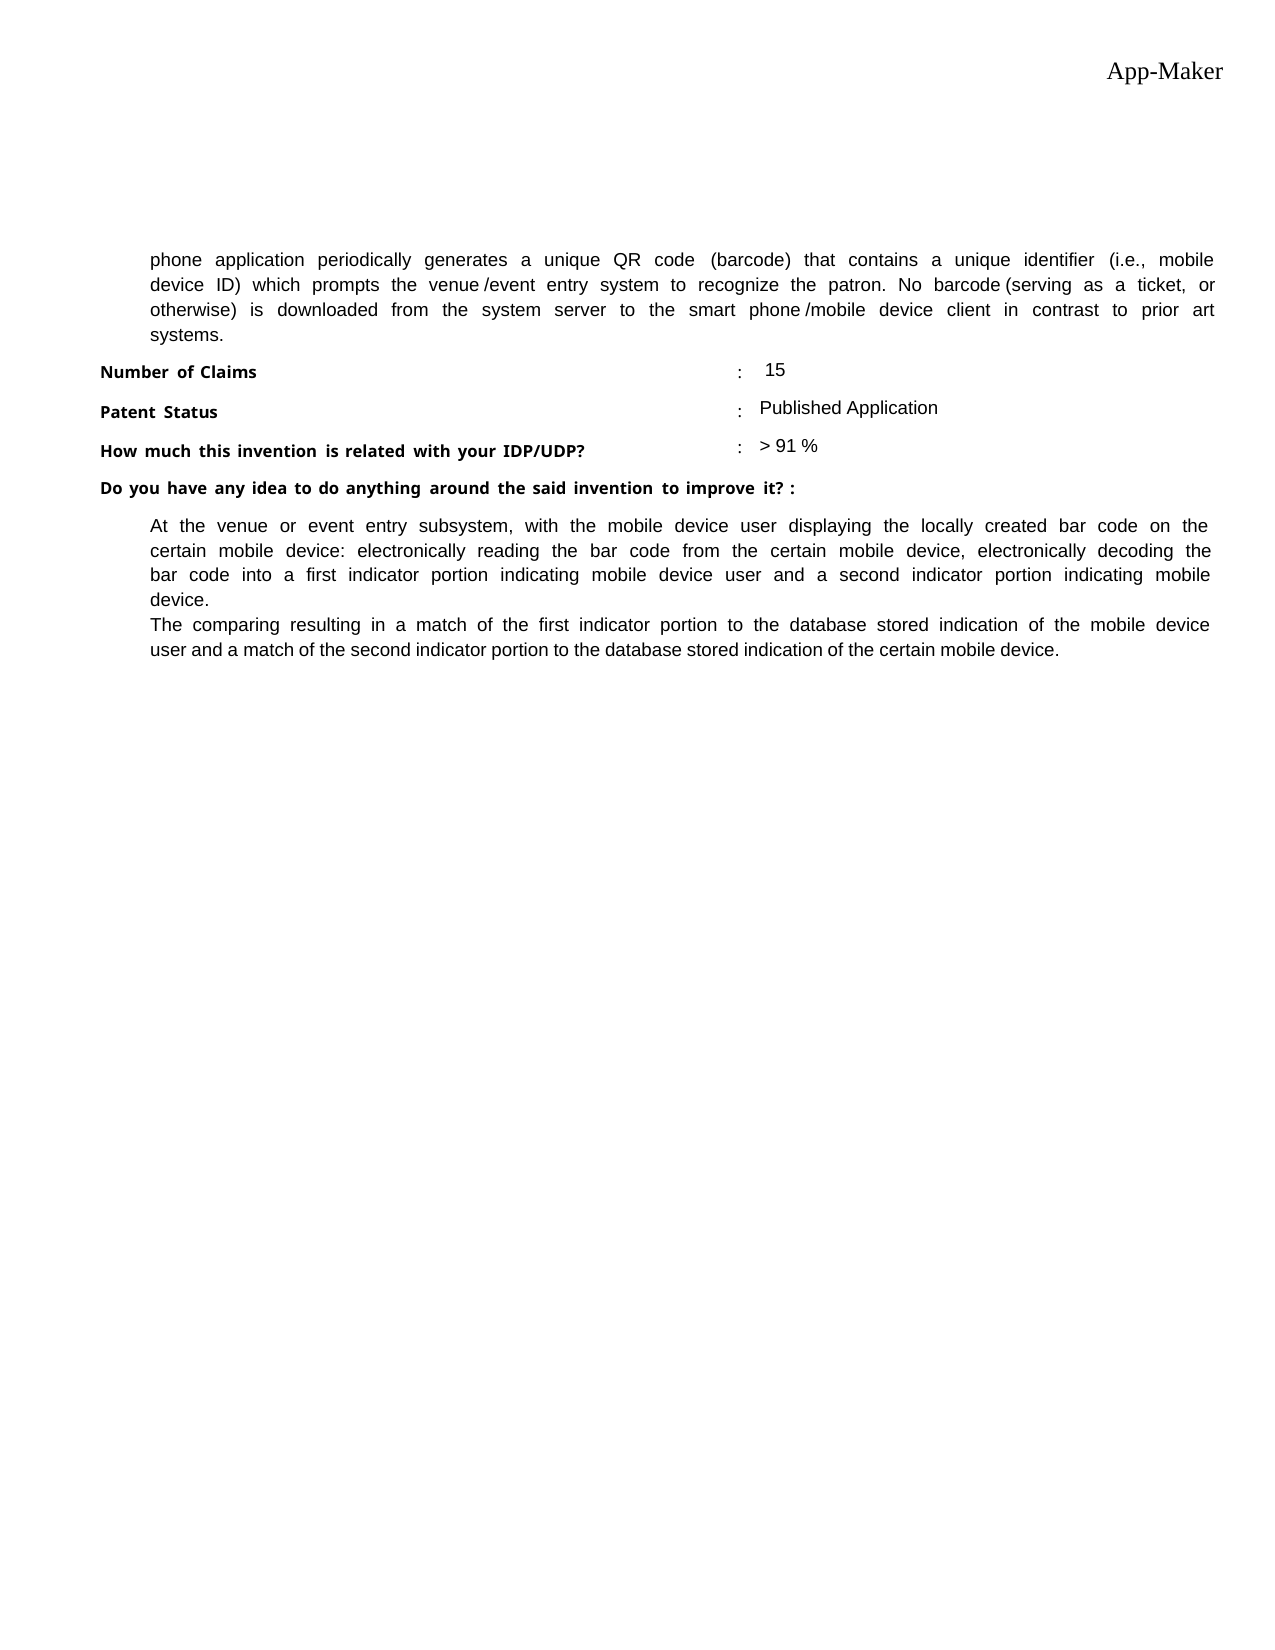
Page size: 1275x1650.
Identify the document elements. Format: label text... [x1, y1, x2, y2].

text phone application periodically generates a unique QR code (barcode) that contains a unique identifier (i.e., mobile device ID) which prompts the venue /event entry system to recognize the patron. No barcode (serving as a ticket, or otherwise) is downloaded from the system server to the smart phone /mobile device client in contrast to prior art systems. [150, 246, 1216, 346]
text : Published Application [737, 397, 1223, 422]
text At the venue or event entry subsystem, with the mobile device user displaying the locally created bar code on the certain mobile device: electronically reading the bar code from the certain mobile device, electronically decoding the bar code into a first indicator portion indicating mobile device user and a second indicator portion indicating mobile device. [150, 514, 1212, 611]
text : 15 [737, 359, 1223, 384]
text Do you have any idea to do anything around the said invention to improve it? : [100, 476, 1223, 499]
text How much this invention is related with your IDP/UDP? [100, 441, 645, 459]
text : > 91 % [737, 435, 1223, 456]
text Patent Status [100, 401, 640, 423]
text The comparing resulting in a match of the first indicator portion to the database stored indication of the mobile device user and a match of the second indicator portion to the database stored indication of the certain mobile device. [150, 614, 1211, 661]
text Number of Claims [100, 361, 640, 383]
